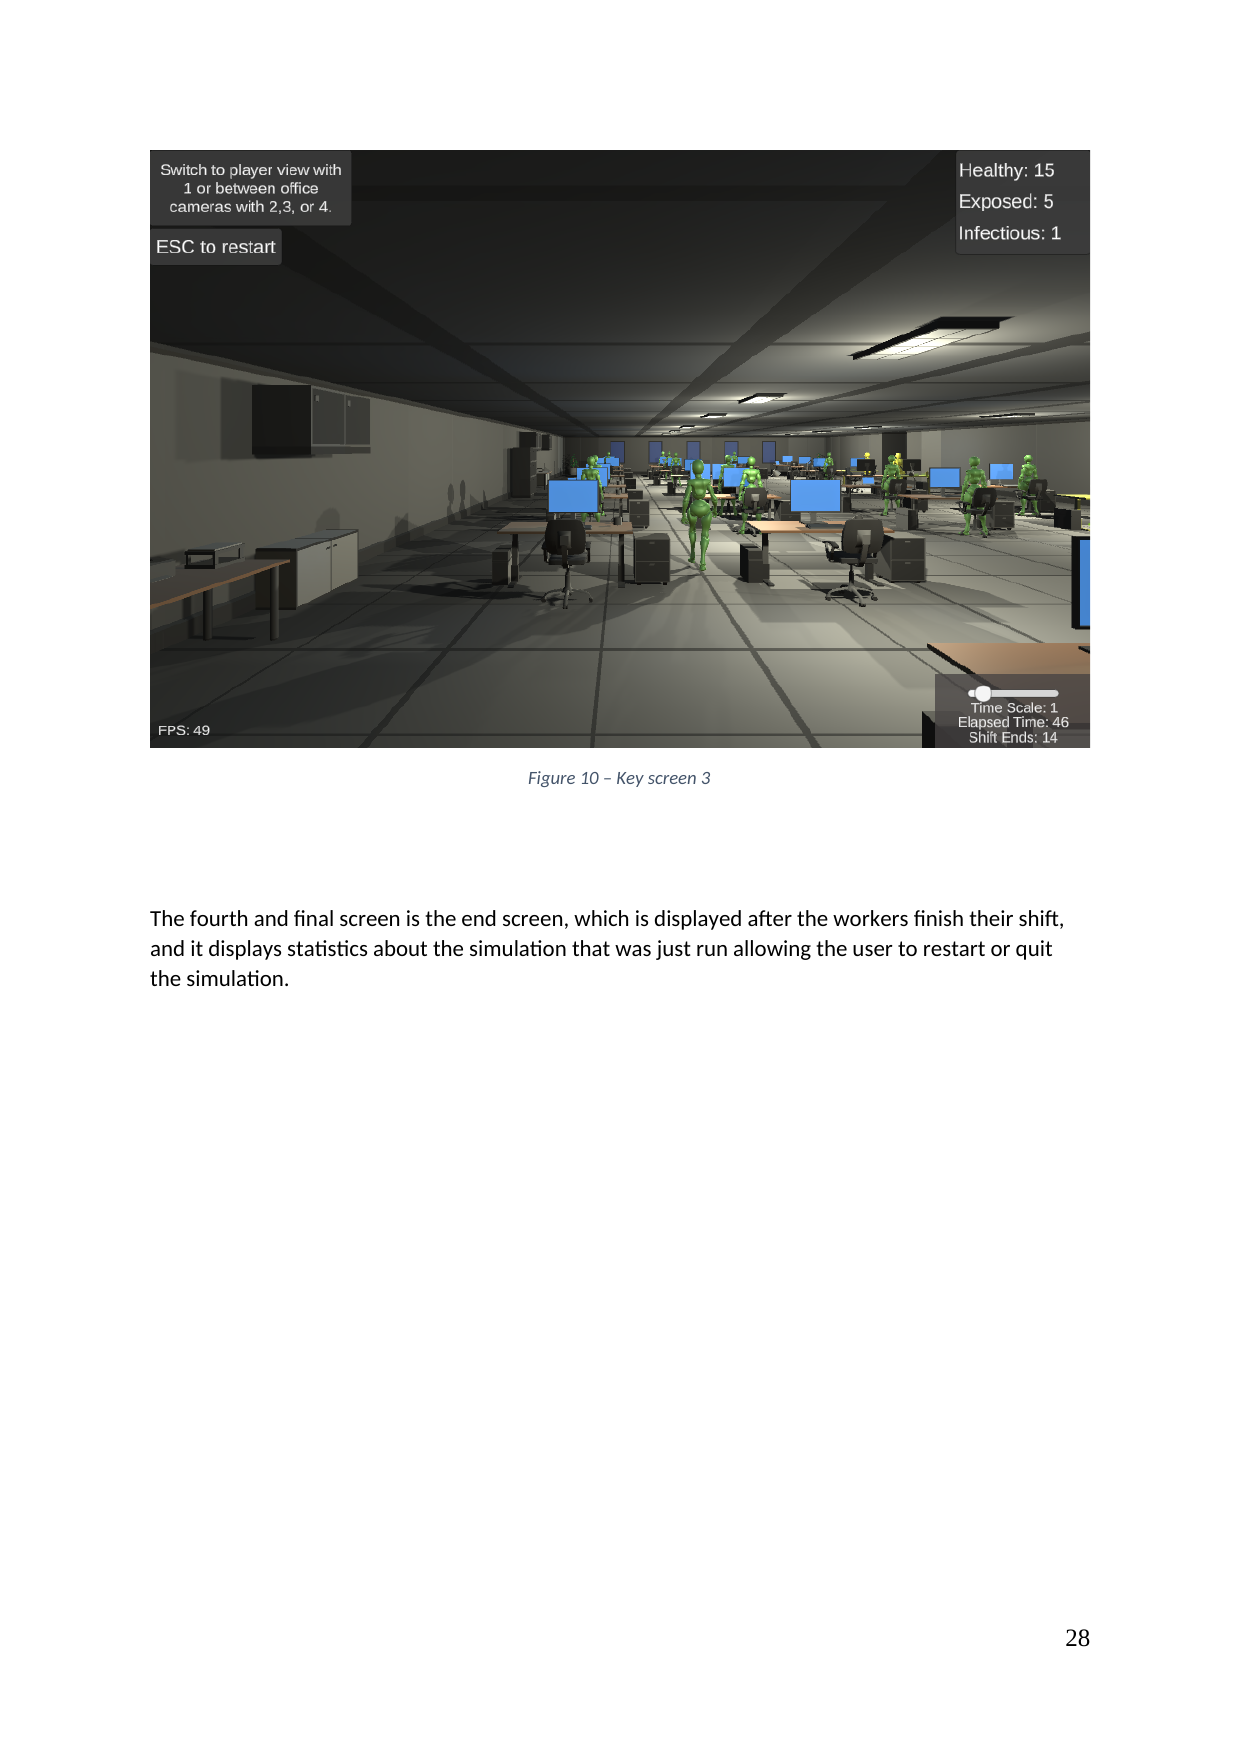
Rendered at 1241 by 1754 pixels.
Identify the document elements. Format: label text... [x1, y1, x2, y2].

text The fourth and final screen is the end screen, which is displayed after the workers finish their shift, and it displays statistics about the simulation that was just run allowing the user to restart or quit the simulation. [150, 904, 1090, 992]
picture [150, 150, 1091, 748]
